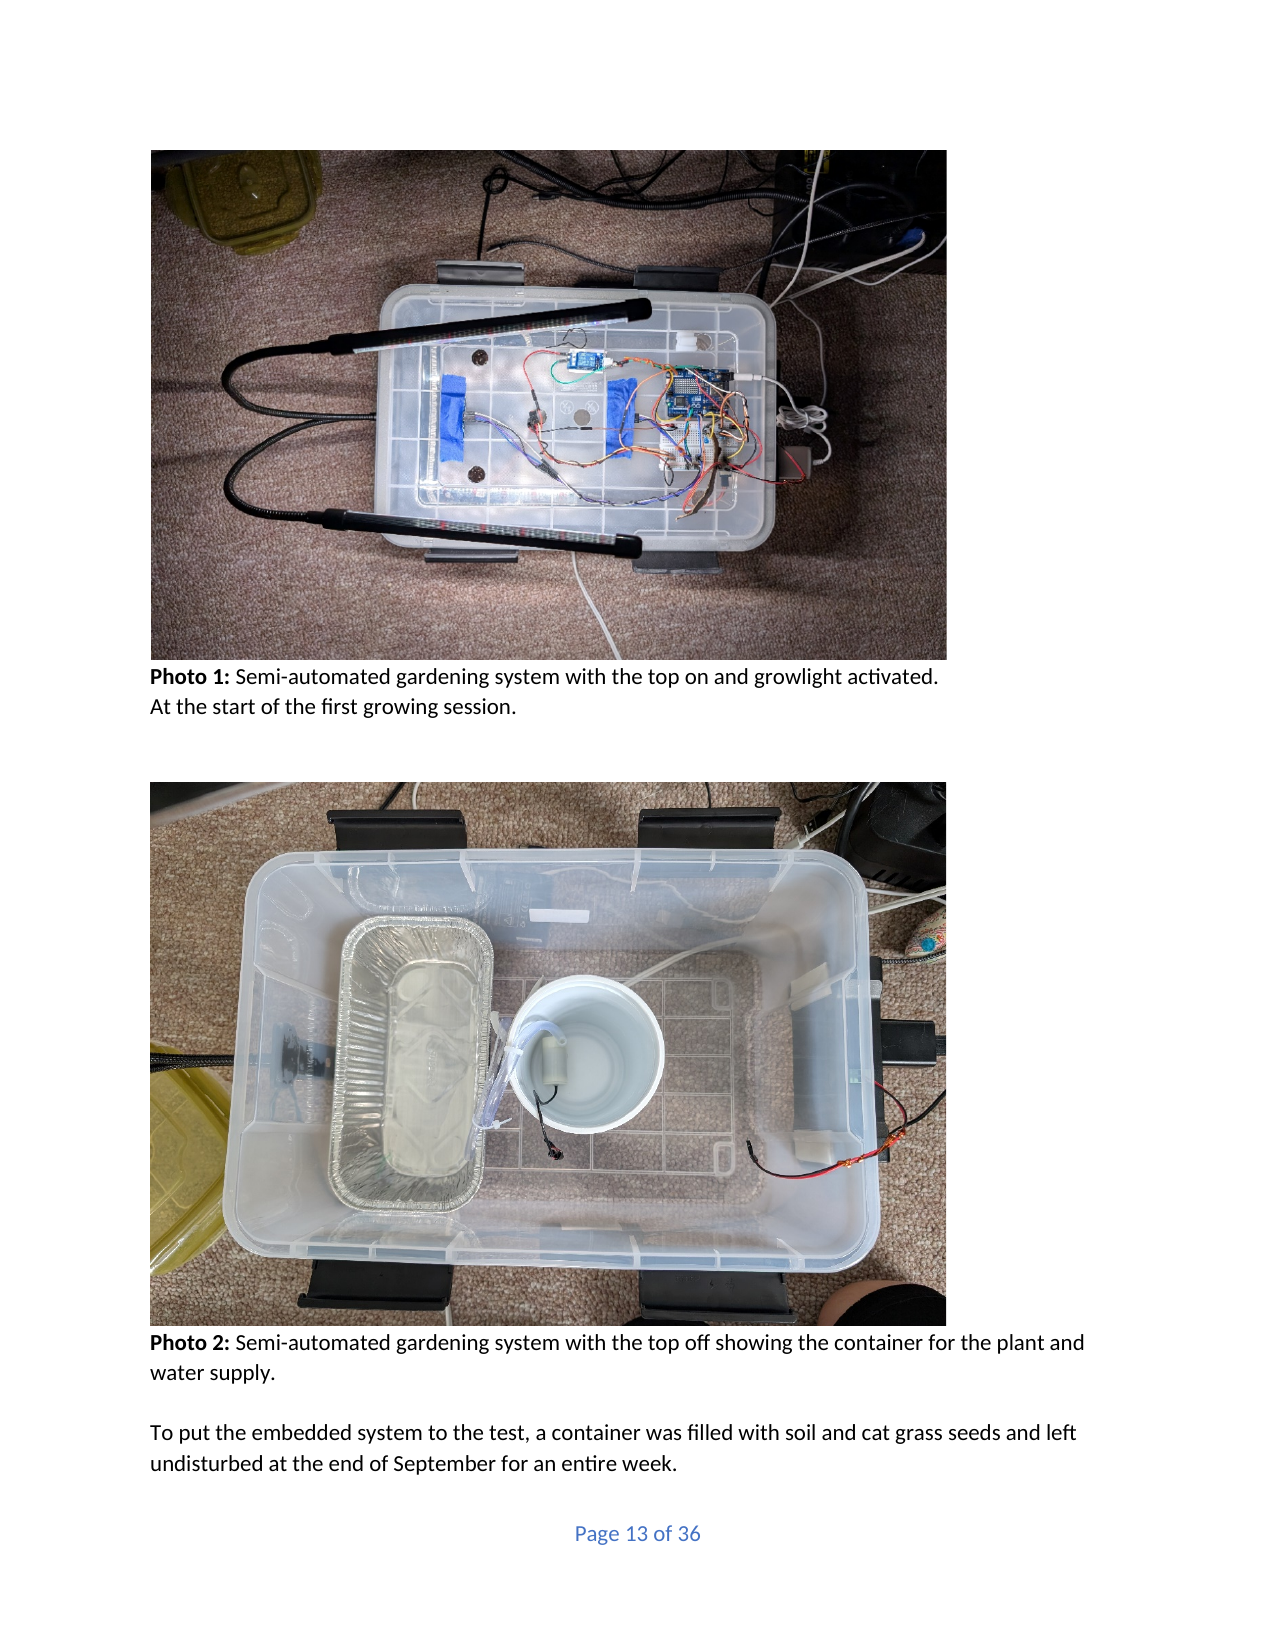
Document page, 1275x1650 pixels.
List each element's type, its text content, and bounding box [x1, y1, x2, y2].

picture [150, 782, 947, 1326]
text To put the embedded system to the test, a container was filled with soil and cat grass seeds and left undisturbed at the end of September for an entire week. [150, 1418, 1125, 1477]
picture [152, 150, 947, 660]
text Photo 2: Semi-automated gardening system with the top off showing the container for the plant and water supply. [150, 1328, 1125, 1386]
text Photo 1: Semi-automated gardening system with the top on and growlight activated. At the start of the first growing session. [150, 662, 1125, 720]
